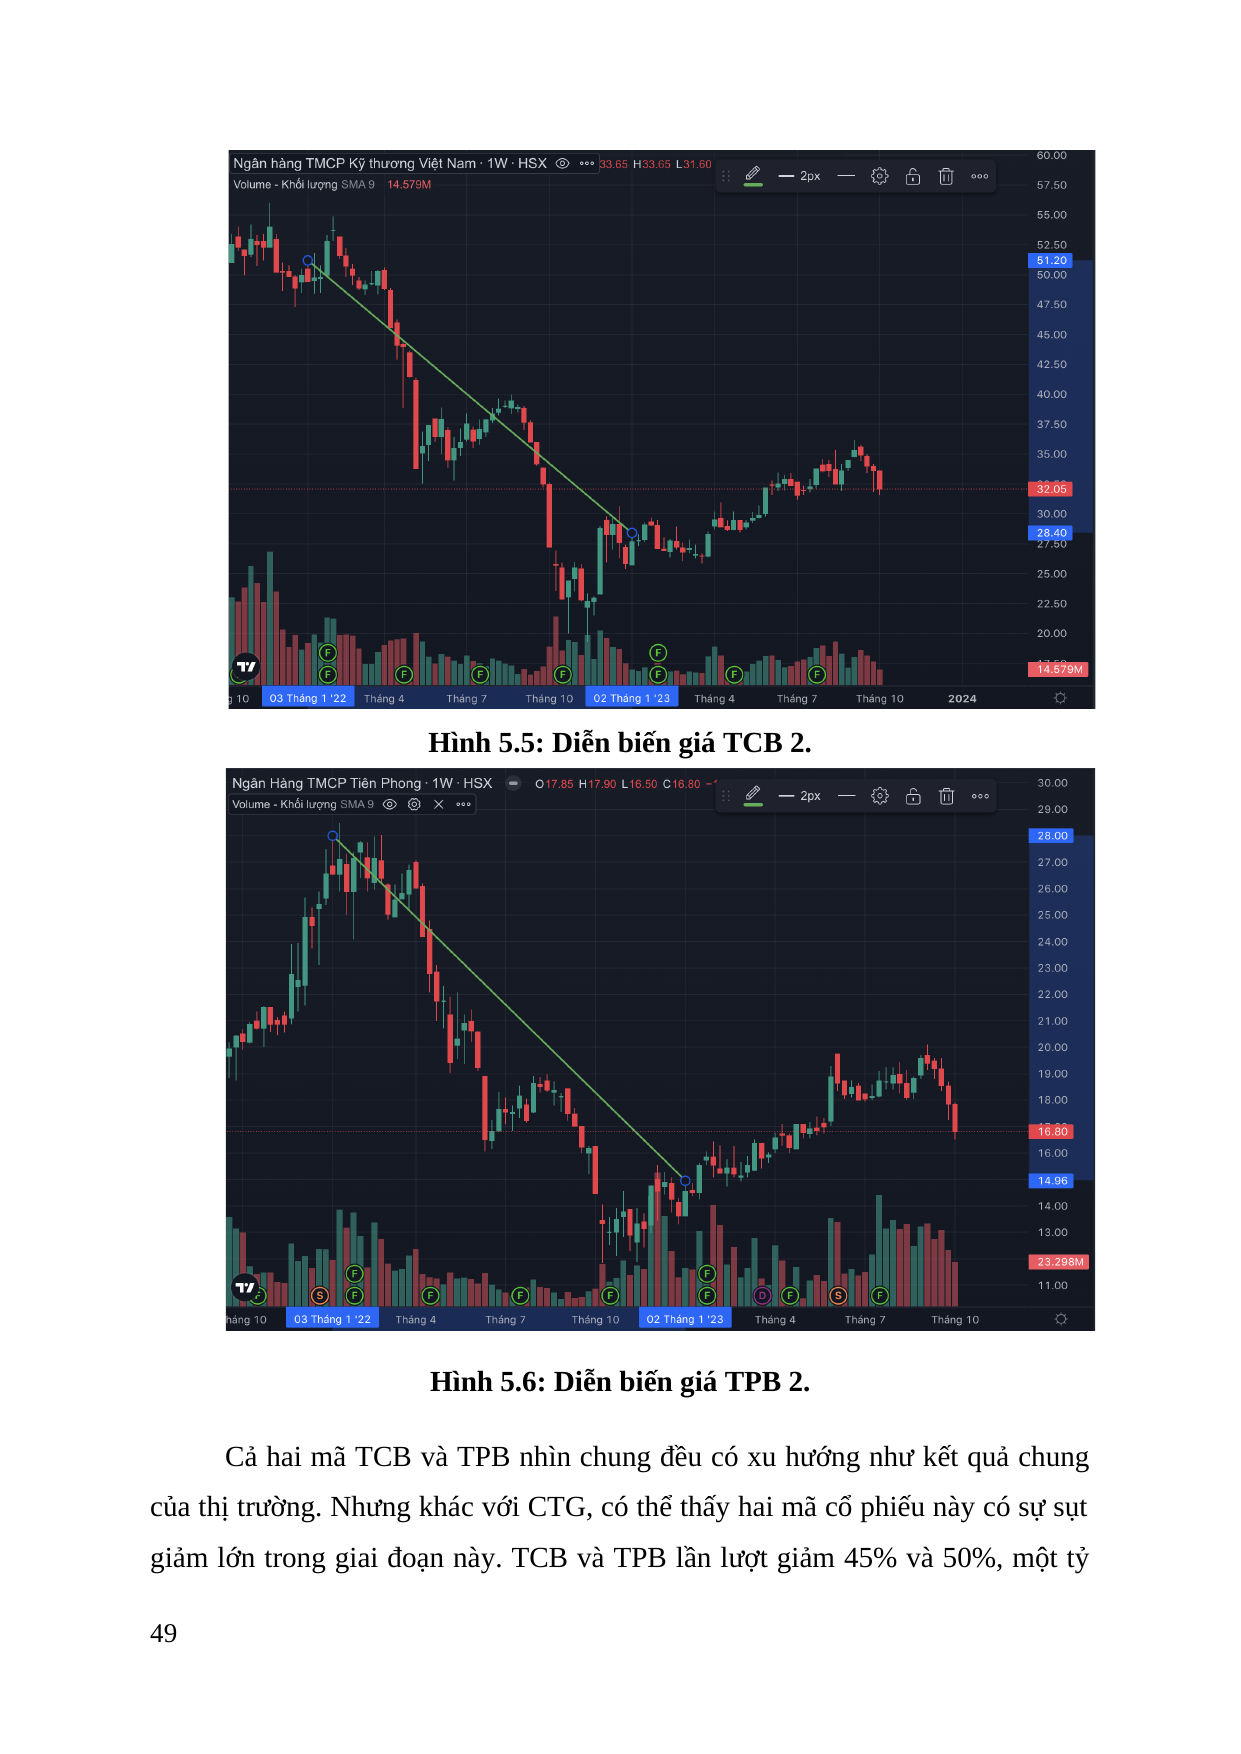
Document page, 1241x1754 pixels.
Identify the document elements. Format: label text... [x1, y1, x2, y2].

picture [225, 768, 1096, 1331]
picture [228, 150, 1096, 709]
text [150, 1439, 1090, 1573]
